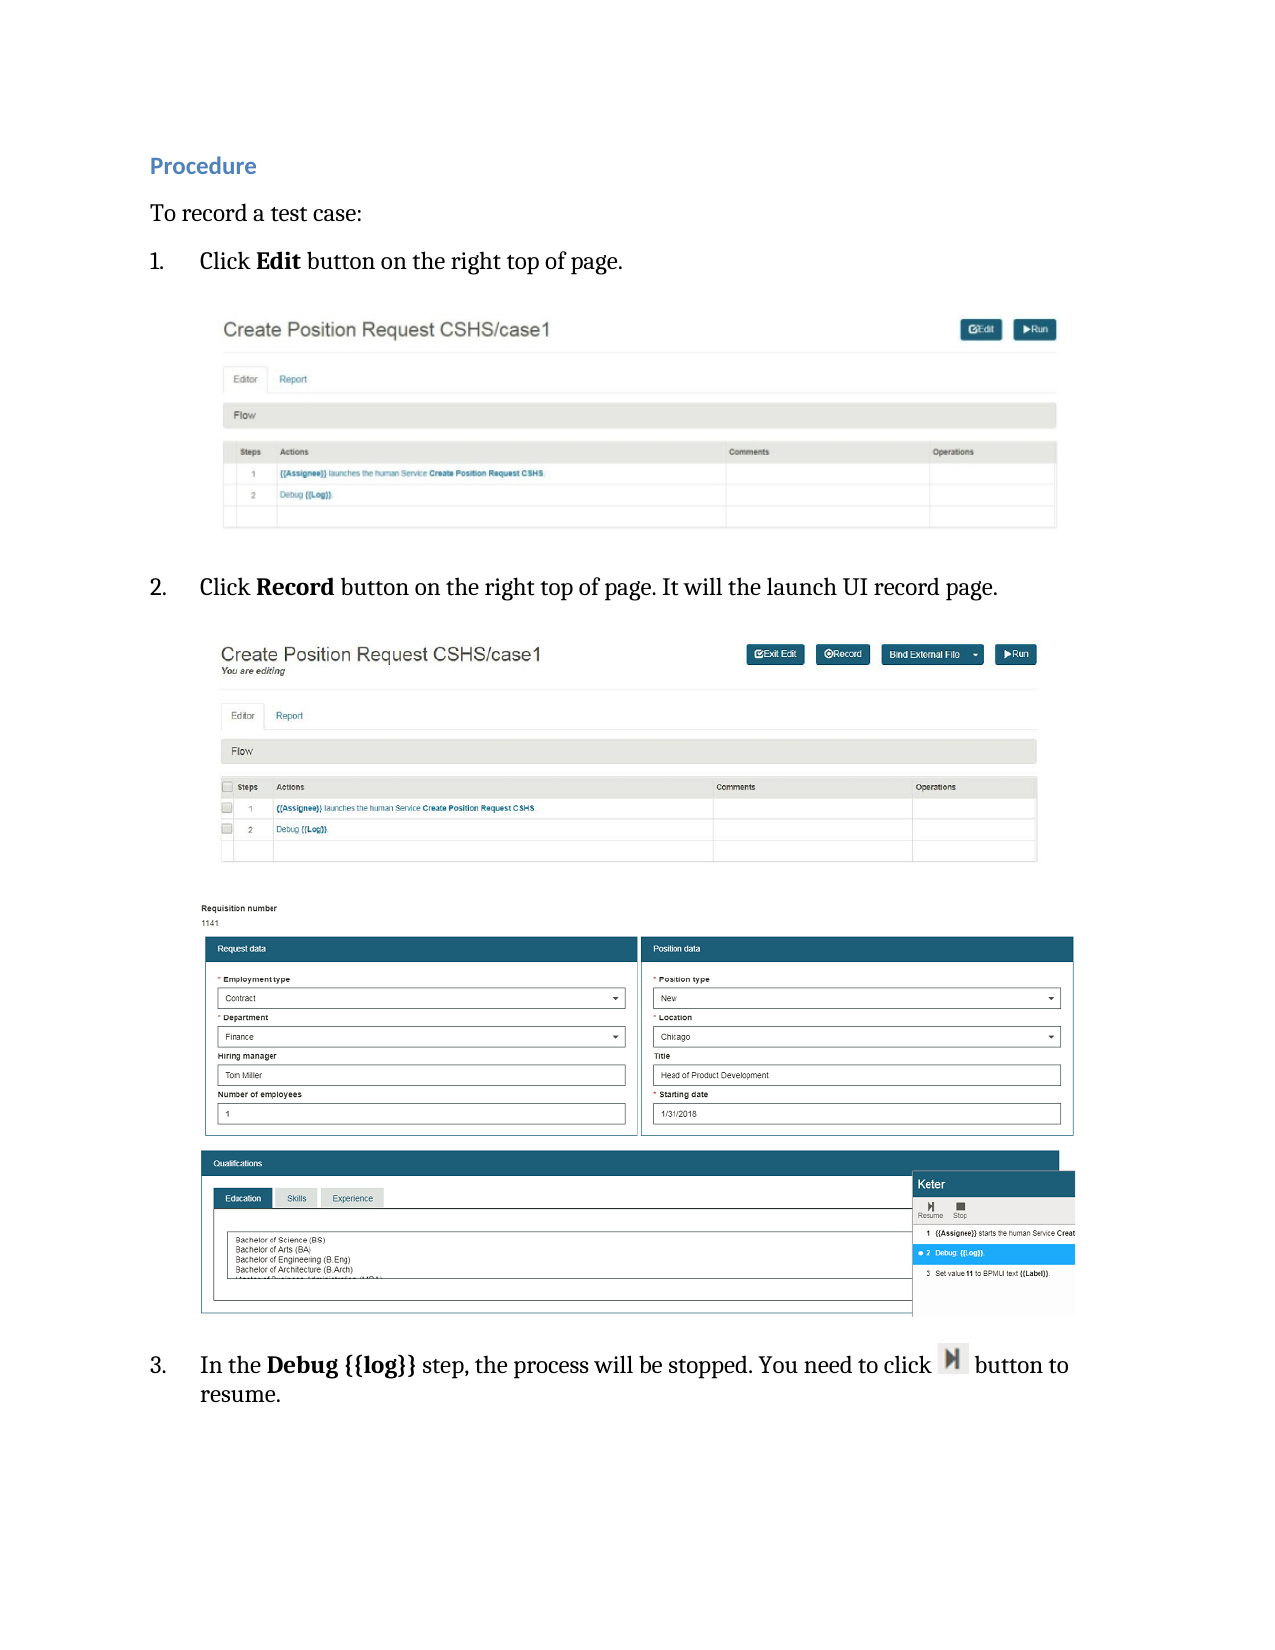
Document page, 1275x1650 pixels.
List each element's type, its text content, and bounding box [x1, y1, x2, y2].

list Click Record button on the right top of page. It will the launch UI record page. [150, 573, 1125, 602]
subtitle Procedure [150, 150, 1125, 181]
picture [200, 296, 1075, 546]
text To record a test case: [150, 199, 1125, 228]
picture [200, 622, 1075, 877]
picture [937, 1343, 969, 1374]
list In the Debug {{log}} step, the process will be stopped. You need to click button to resume. [150, 1344, 1125, 1408]
list Click Edit button on the right top of page. [150, 247, 1125, 276]
picture [200, 903, 1075, 1317]
